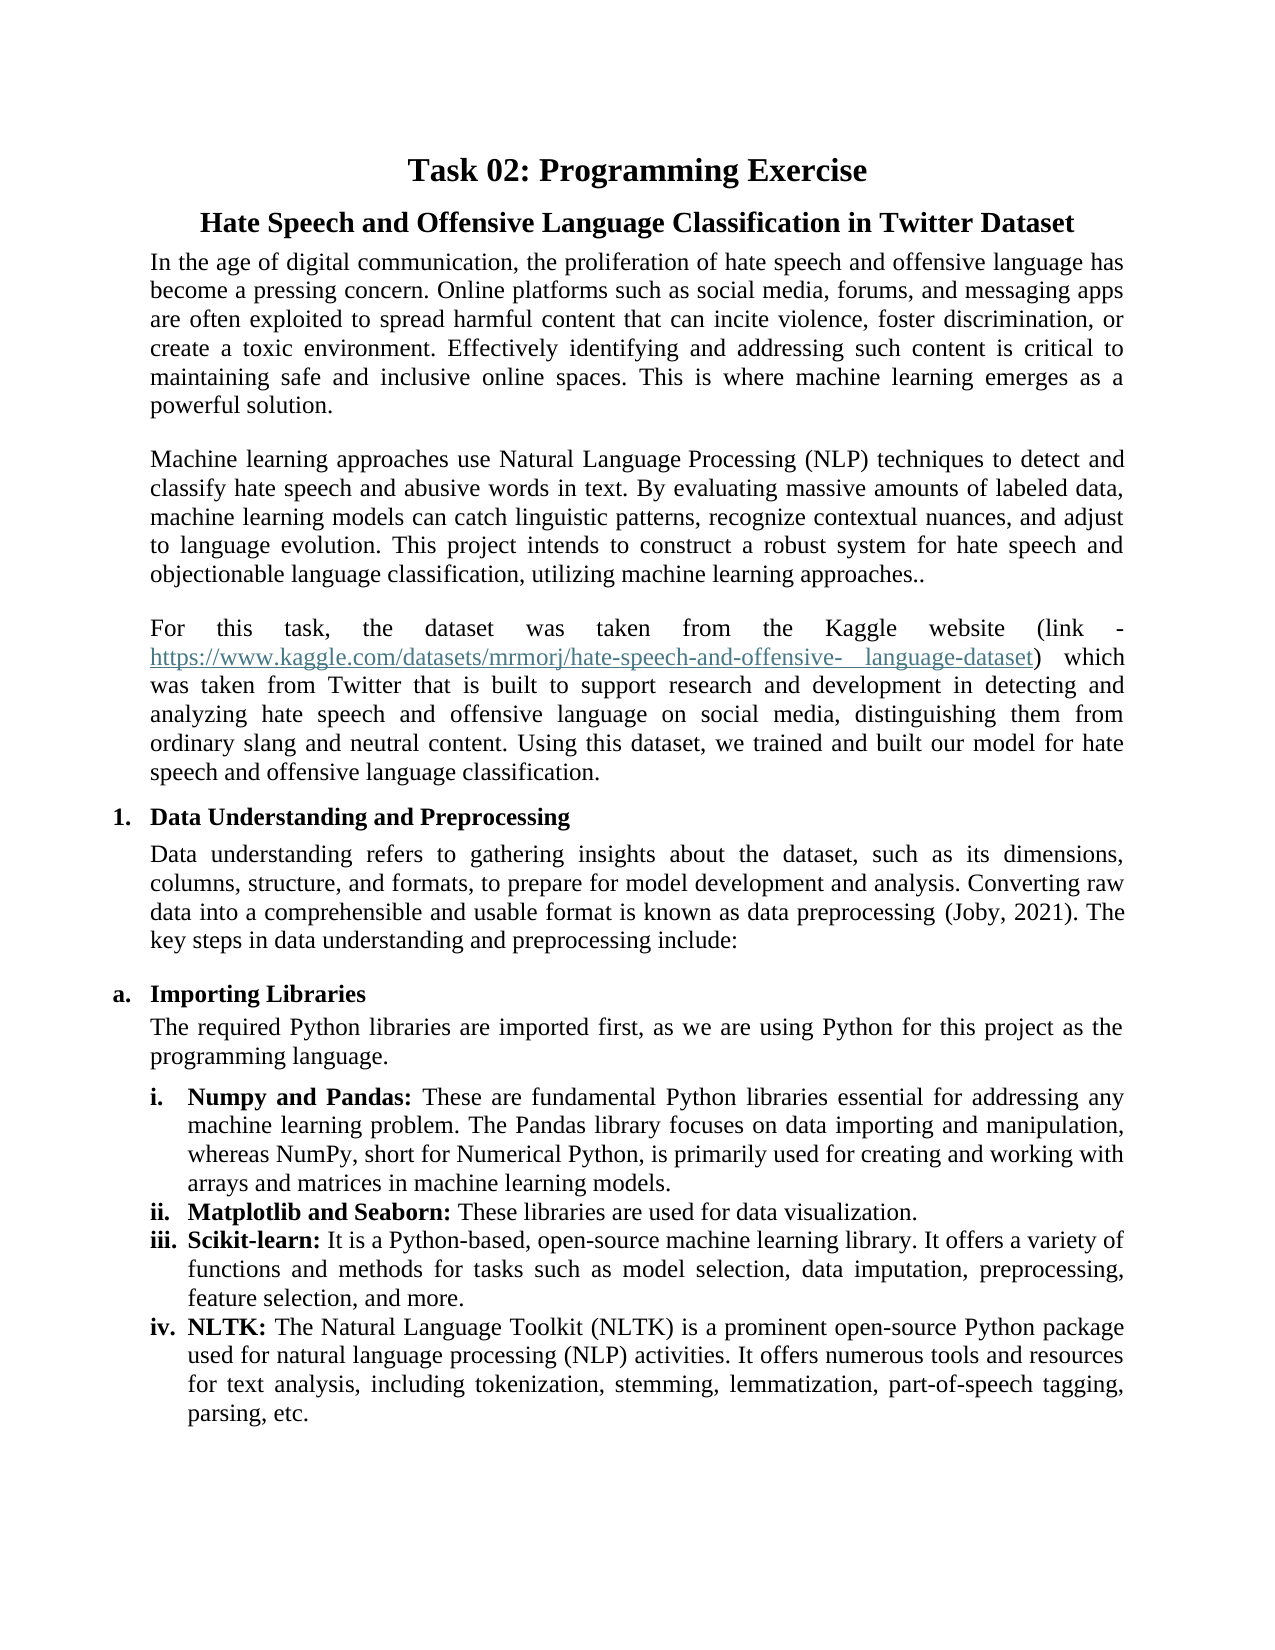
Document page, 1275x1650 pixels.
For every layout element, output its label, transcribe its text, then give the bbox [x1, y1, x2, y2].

subtitle Importing Libraries [112, 979, 1125, 1008]
list Numpy and Pandas: These are fundamental Python libraries essential for addressing any machine learning problem. The Pandas library focuses on data importing and manipulation, whereas NumPy, short for Numerical Python, is primarily used for creating and working with arrays and matrices in machine learning models. [150, 1082, 1125, 1197]
list NLTK: The Natural Language Toolkit (NLTK) is a prominent open-source Python package used for natural language processing (NLP) activities. It offers numerous tools and resources for text analysis, including tokenization, stemming, lemmatization, part-of-speech tagging, parsing, etc. [150, 1312, 1125, 1427]
text In the age of digital communication, the proliferation of hate speech and offensive language has become a pressing concern. Online platforms such as social media, forums, and messaging apps are often exploited to spread harmful content that can incite violence, foster discrimination, or create a toxic environment. Effectively identifying and addressing such content is critical to maintaining safe and inclusive online spaces. This is where machine learning emerges as a powerful solution. [150, 247, 1125, 419]
text For this task, the dataset was taken from the Kaggle website (link - https://www.kaggle.com/datasets/mrmorj/hate-speech-and-offensive- language-dataset) which was taken from Twitter that is built to support research and development in detecting and analyzing hate speech and offensive language on social media, distinguishing them from ordinary slang and neutral content. Using this dataset, we trained and built our model for hate speech and offensive language classification. [150, 613, 1125, 786]
subtitle Hate Speech and Offensive Language Classification in Twitter Dataset [150, 205, 1125, 238]
subtitle Task 02: Programming Exercise [150, 150, 1125, 188]
list Scikit-learn: It is a Python-based, open-source machine learning library. It offers a variety of functions and methods for tasks such as model selection, data imputation, preprocessing, feature selection, and more. [150, 1226, 1125, 1312]
text Data understanding refers to gathering insights about the dataset, such as its dimensions, columns, structure, and formats, to prepare for model development and analysis. Converting raw data into a comprehensible and usable format is known as data preprocessing . The key steps in data understanding and preprocessing include: [150, 839, 1125, 954]
subtitle Data Understanding and Preprocessing [112, 802, 1125, 831]
list The required Python libraries are imported first, as we are using Python for this project as the programming language. [150, 1012, 1125, 1070]
list Matplotlib and Seaborn: These libraries are used for data visualization. [150, 1197, 1125, 1226]
text Machine learning approaches use Natural Language Processing (NLP) techniques to detect and classify hate speech and abusive words in text. By evaluating massive amounts of labeled data, machine learning models can catch linguistic patterns, recognize contextual nuances, and adjust to language evolution. This project intends to construct a robust system for hate speech and objectionable language classification, utilizing machine learning approaches.. [150, 444, 1125, 588]
